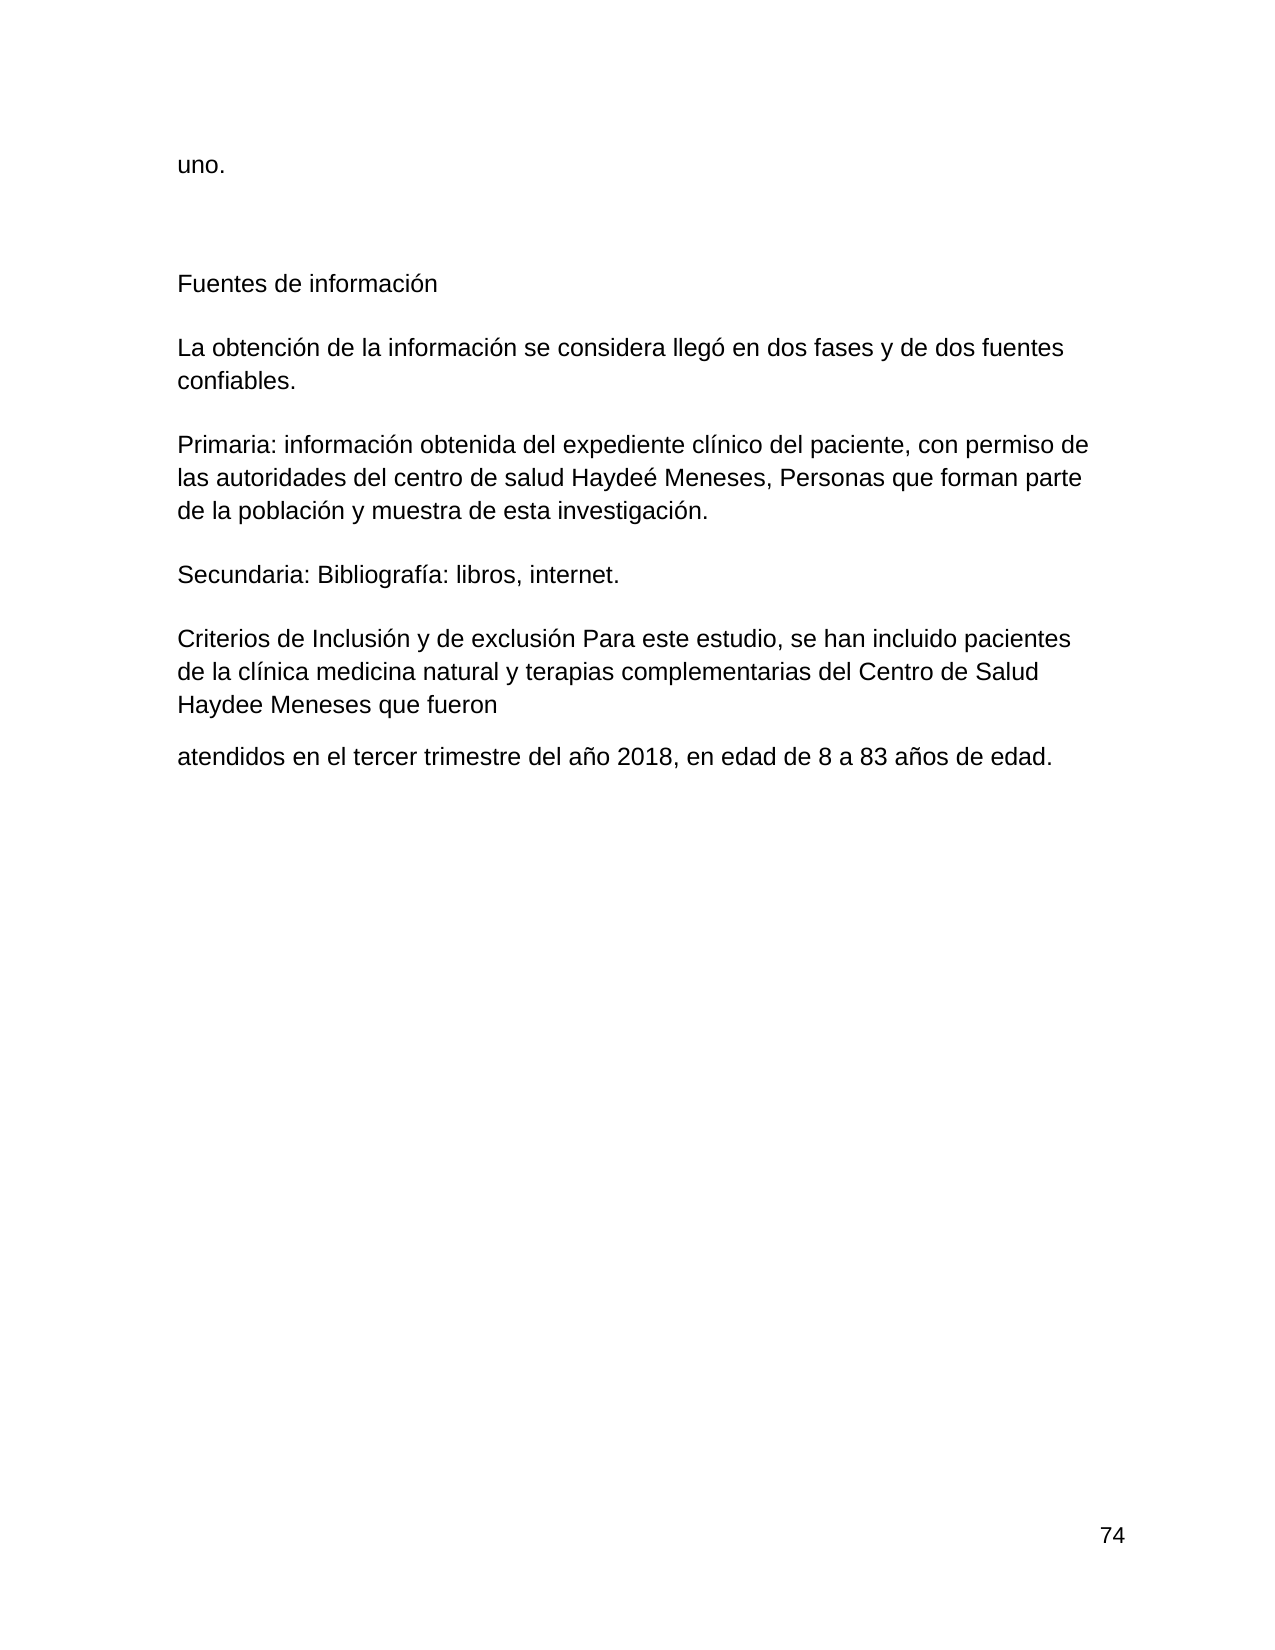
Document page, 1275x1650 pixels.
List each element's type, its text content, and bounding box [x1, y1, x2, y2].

text Criterios de Inclusión y de exclusión Para este estudio, se han incluido pacientes de la clínica medicina natural y terapias complementarias del Centro de Salud Haydee Meneses que fueron [177, 624, 1097, 719]
text Primaria: información obtenida del expediente clínico del paciente, con permiso de las autoridades del centro de salud Haydeé Meneses, Personas que forman parte de la población y muestra de esta investigación. [177, 430, 1097, 525]
text atendidos en el tercer trimestre del año 2018, en edad de 8 a 83 años de edad. [177, 742, 1057, 771]
text Secundaria: Bibliografía: libros, internet. [177, 560, 1097, 589]
text Fuentes de información [177, 269, 521, 298]
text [177, 150, 1097, 179]
text La obtención de la información se considera llegó en dos fases y de dos fuentes confiables. [177, 333, 1097, 395]
